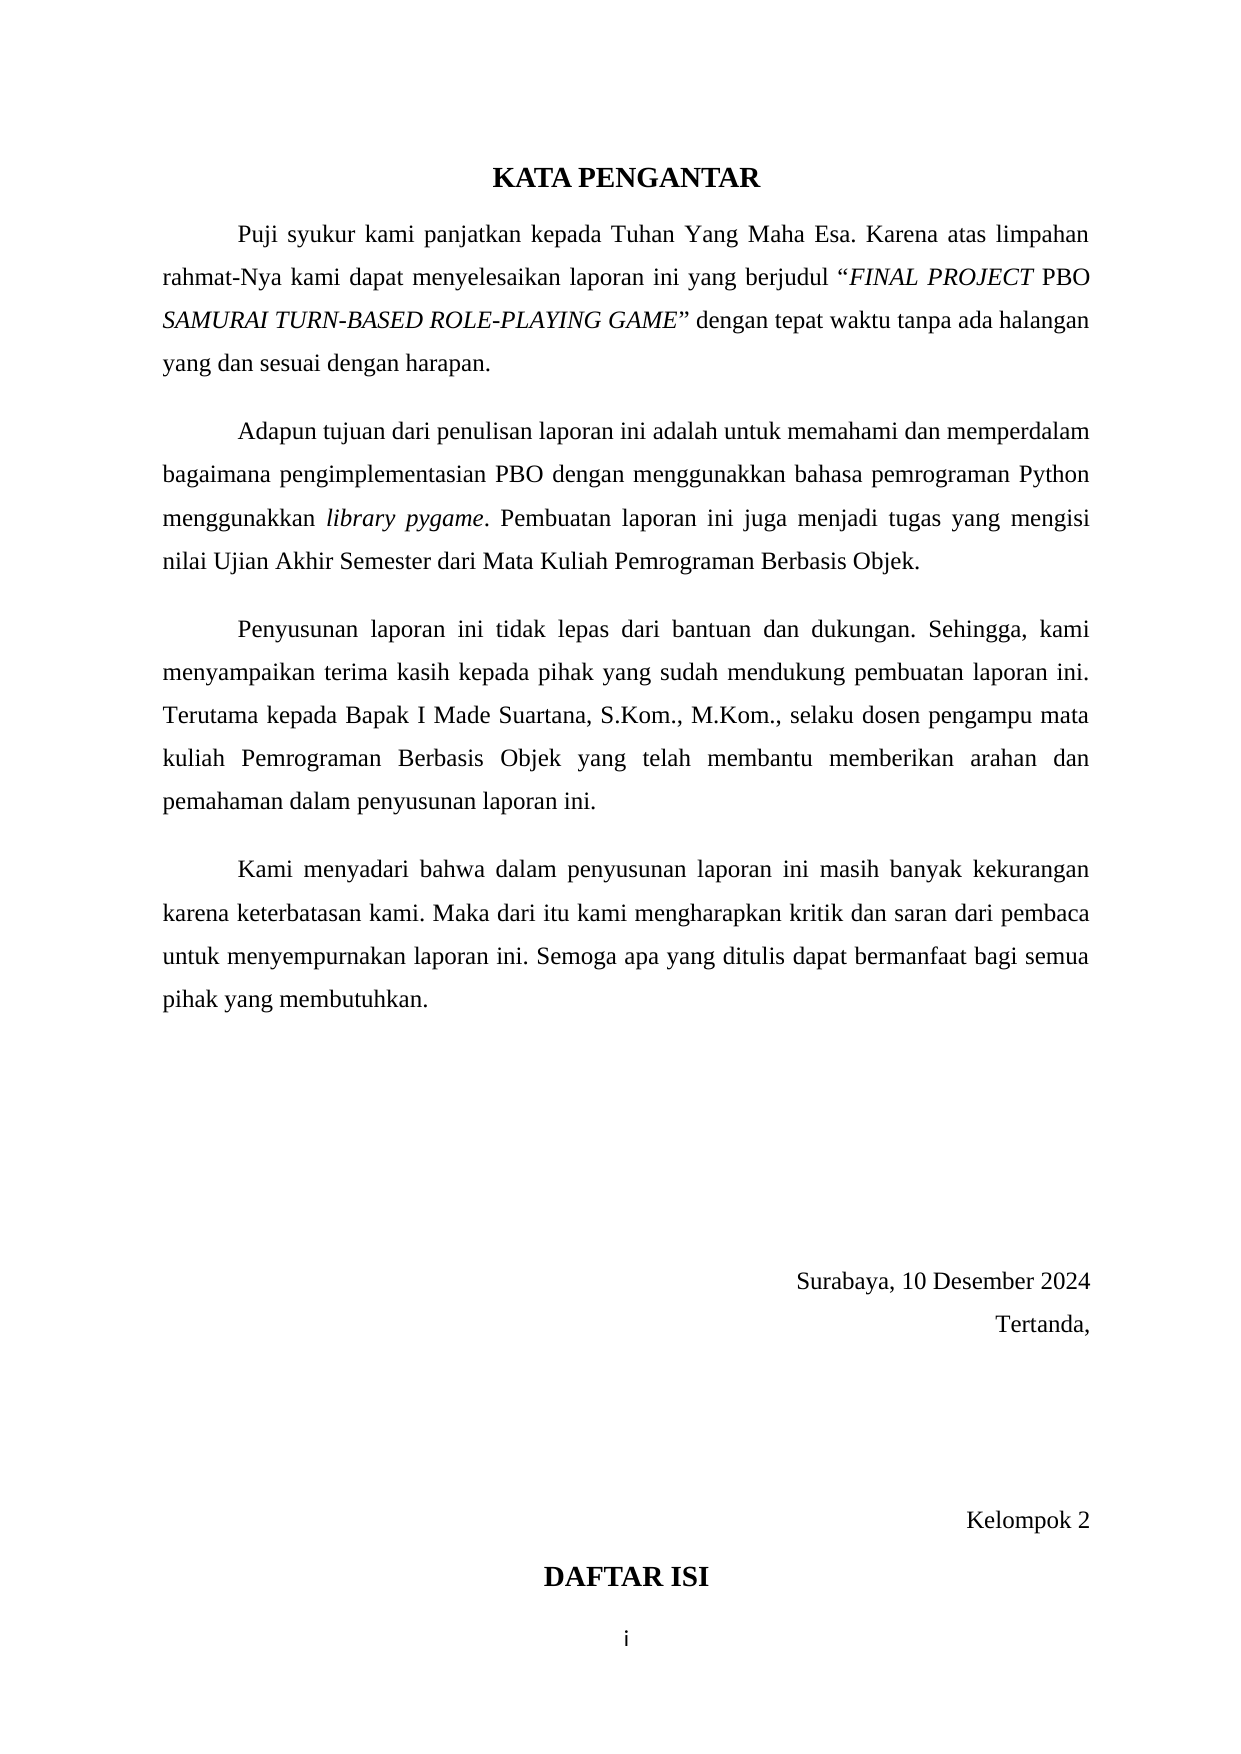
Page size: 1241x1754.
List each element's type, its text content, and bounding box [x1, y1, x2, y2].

subtitle DAFTAR ISI [162, 1559, 1090, 1592]
text Puji syukur kami panjatkan kepada Tuhan Yang Maha Esa. Karena atas limpahan rahmat-Nya kami dapat menyelesaikan laporan ini yang berjudul “FINAL PROJECT PBO SAMURAI TURN-BASED ROLE-PLAYING GAME” dengan tepat waktu tanpa ada halangan yang dan sesuai dengan harapan. [162, 219, 1090, 377]
text Adapun tujuan dari penulisan laporan ini adalah untuk memahami dan memperdalam bagaimana pengimplementasian PBO dengan menggunakkan bahasa pemrograman Python menggunakkan library pygame. Pembuatan laporan ini juga menjadi tugas yang mengisi nilai Ujian Akhir Semester dari Mata Kuliah Pemrograman Berbasis Objek. [162, 416, 1090, 574]
text Penyusunan laporan ini tidak lepas dari bantuan dan dukungan. Sehingga, kami menyampaikan terima kasih kepada pihak yang sudah mendukung pembuatan laporan ini. Terutama kepada Bapak I Made Suartana, S.Kom., M.Kom., selaku dosen pengampu mata kuliah Pemrograman Berbasis Objek yang telah membantu memberikan arahan dan pemahaman dalam penyusunan laporan ini. [162, 614, 1090, 815]
text Kami menyadari bahwa dalam penyusunan laporan ini masih banyak kekurangan karena keterbatasan kami. Maka dari itu kami mengharapkan kritik dan saran dari pembaca untuk menyempurnakan laporan ini. Semoga apa yang ditulis dapat bermanfaat bagi semua pihak yang membutuhkan. [162, 854, 1090, 1013]
text Tertanda, [222, 1309, 1090, 1338]
text Surabaya, 10 Desember 2024 [222, 1266, 1090, 1295]
subtitle KATA PENGANTAR [162, 160, 1090, 194]
text Kelompok 2 [222, 1505, 1090, 1534]
